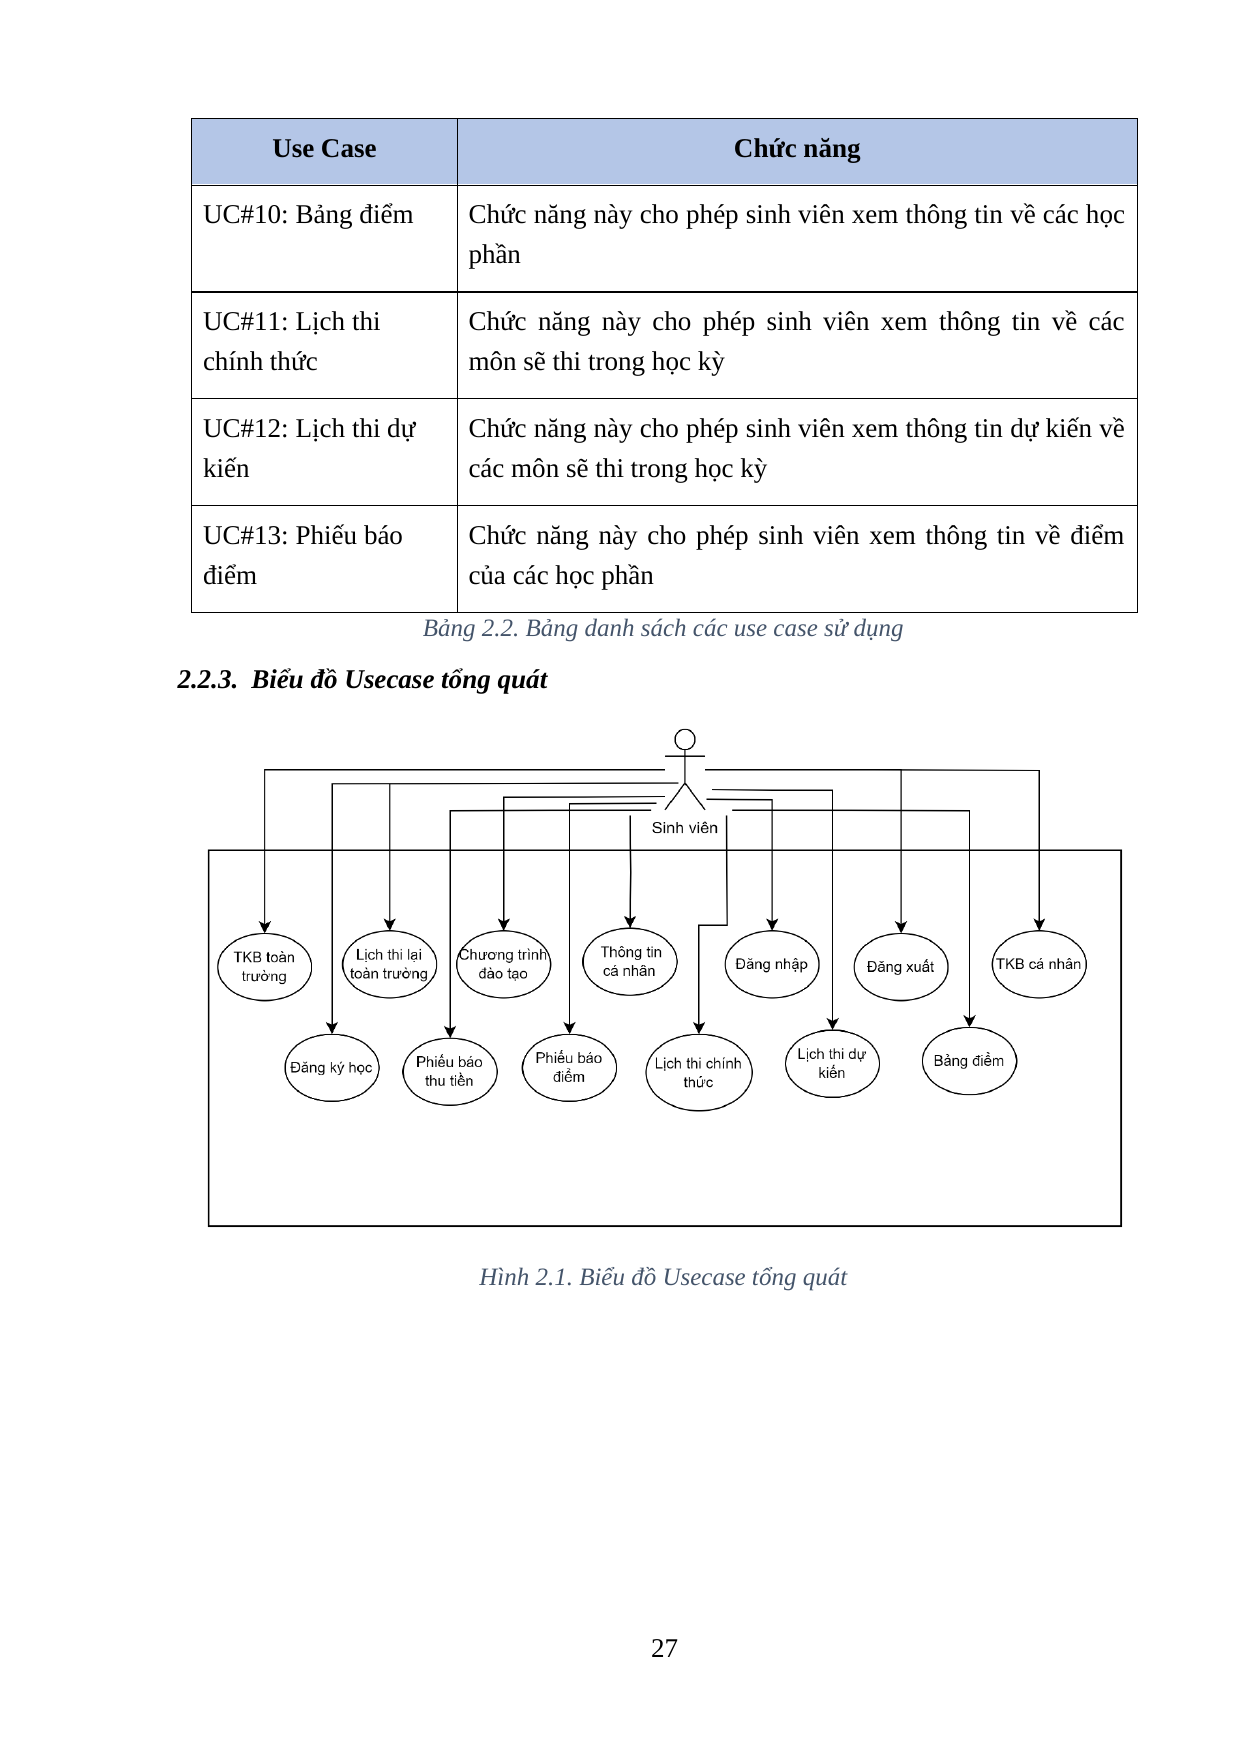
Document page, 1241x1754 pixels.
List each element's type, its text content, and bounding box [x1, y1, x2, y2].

subtitle Biểu đồ Usecase tổng quát [177, 663, 1152, 694]
picture [194, 715, 1135, 1240]
text Hình 2.1. Biểu đồ Usecase tổng quát [177, 1262, 1152, 1291]
table_cell UC#12: Lịch thi dự kiến [192, 399, 457, 505]
table_cell UC#13: Phiếu báo điểm [192, 506, 457, 612]
table_cell Chức năng này cho phép sinh viên xem thông tin về các học phần [458, 186, 1137, 291]
table_cell Chức năng này cho phép sinh viên xem thông tin về các môn sẽ thi trong học kỳ [458, 293, 1137, 398]
text Bảng 2.2. Bảng danh sách các use case sử dụng [177, 613, 1152, 642]
table_cell Chức năng này cho phép sinh viên xem thông tin dự kiến về các môn sẽ thi trong học kỳ [458, 399, 1137, 505]
table_cell Chức năng này cho phép sinh viên xem thông tin về điểm của các học phần [458, 506, 1137, 612]
table_cell UC#11: Lịch thi chính thức [192, 293, 457, 398]
table_header Chức năng [458, 119, 1137, 184]
table_cell UC#10: Bảng điểm [192, 186, 457, 291]
table_header Use Case [192, 119, 457, 184]
